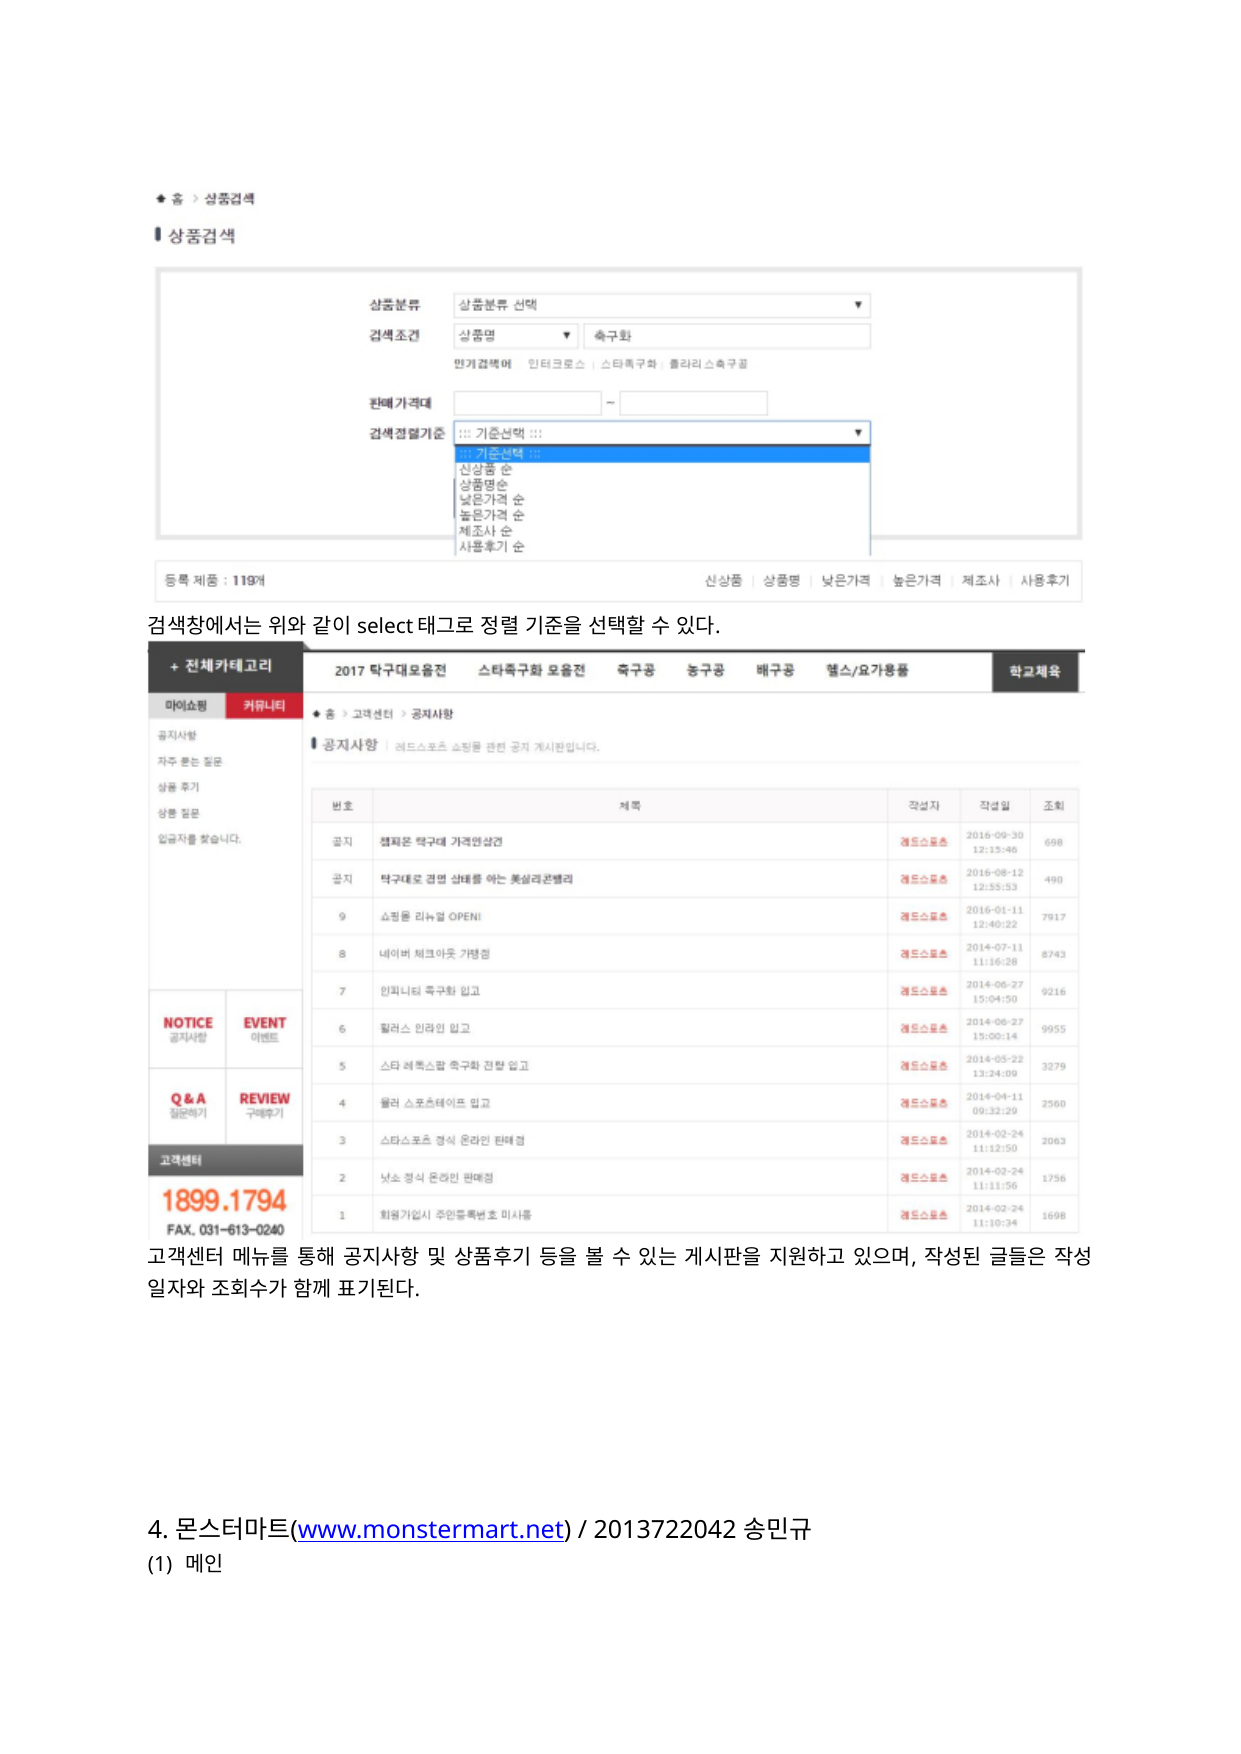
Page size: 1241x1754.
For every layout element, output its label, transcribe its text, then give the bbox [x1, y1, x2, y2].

text 검색창에서는 위와 같이 select태그로 정렬 기준을 선택할 수 있다. [148, 609, 1093, 640]
picture [147, 177, 1085, 609]
picture [147, 640, 1085, 1240]
text 4. 몬스터마트(www.monstermart.net) / 2013722042 송민규 [148, 1509, 1093, 1546]
list 메인 [148, 1547, 1093, 1577]
text 고객센터 메뉴를 통해 공지사항 및 상품후기 등을 볼 수 있는 게시판을 지원하고 있으며, 작성된 글들은 작성 일자와 조회수가 함께 표기된다. [148, 1240, 1093, 1302]
